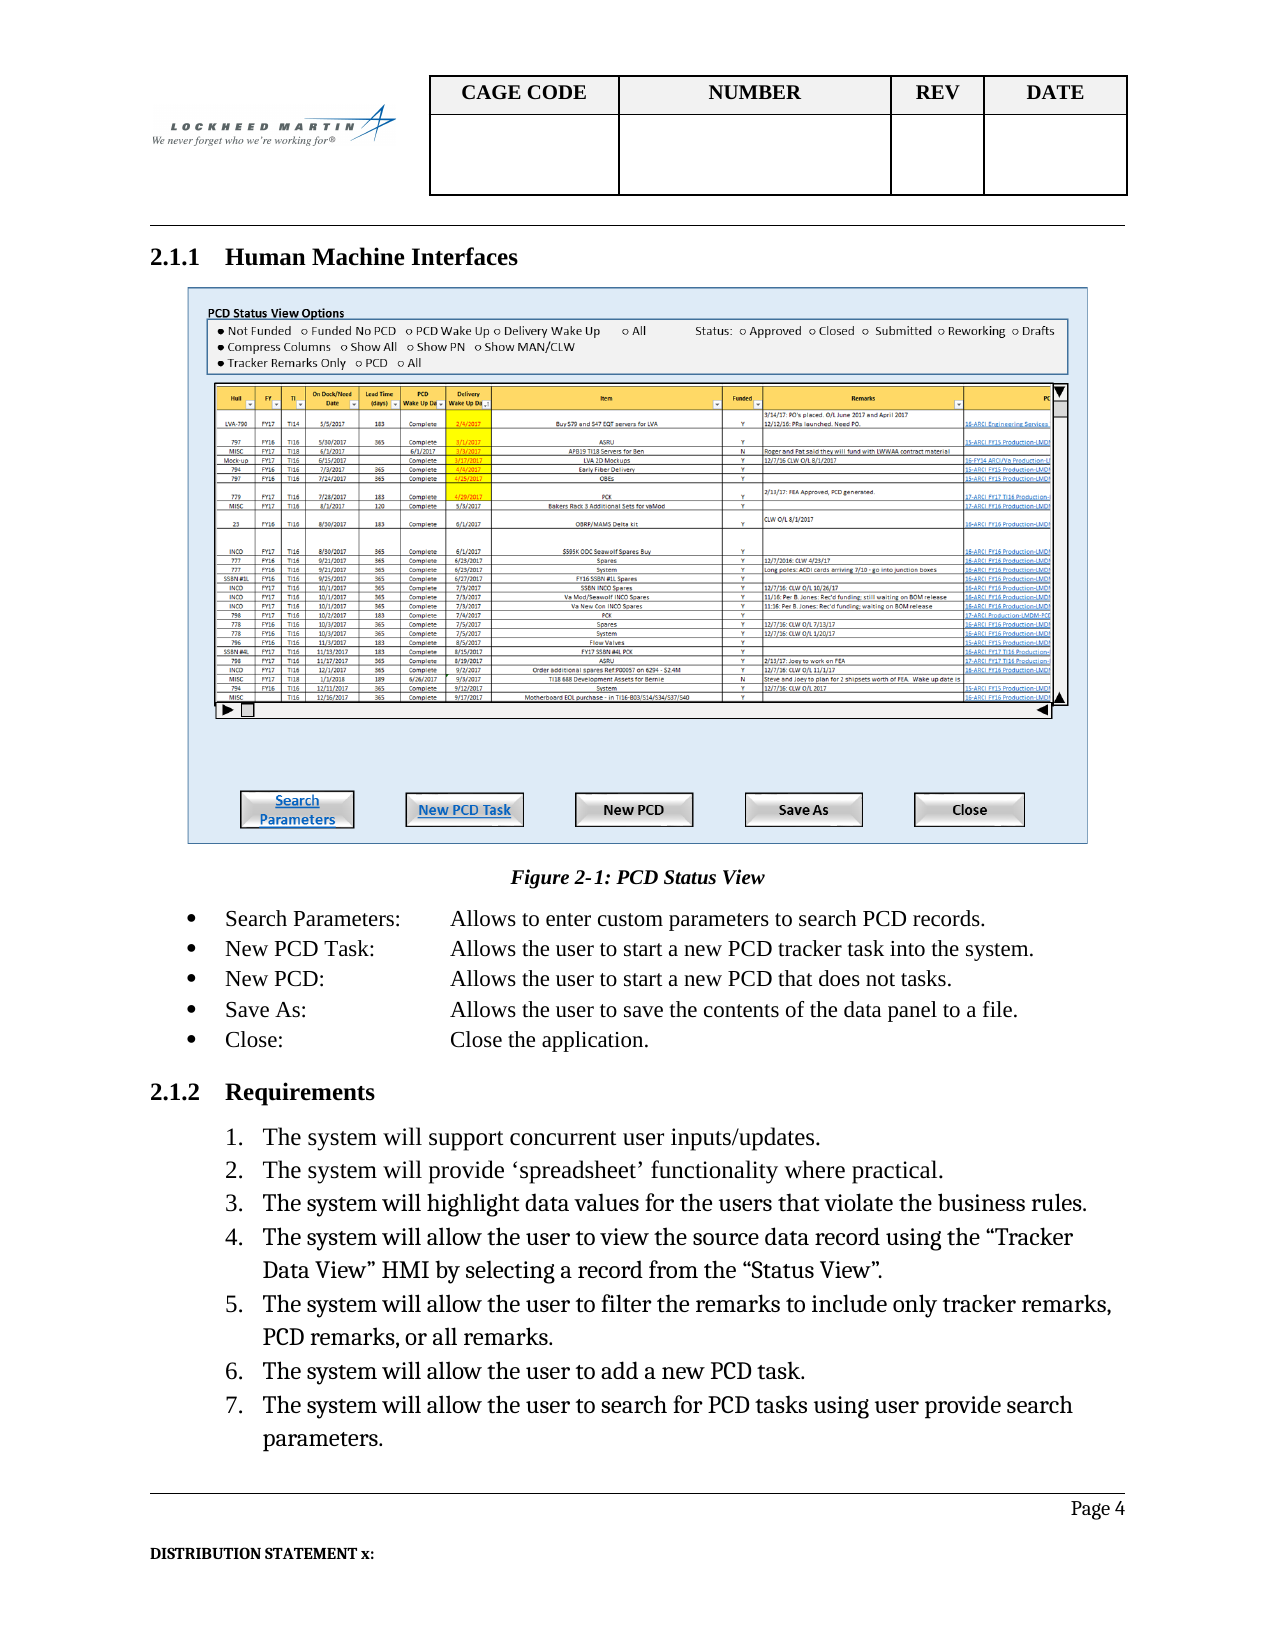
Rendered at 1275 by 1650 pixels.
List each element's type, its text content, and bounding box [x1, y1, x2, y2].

subtitle Requirements [150, 1077, 1125, 1106]
list The system will allow the user to search for PCD tasks using user provide search parameters. [225, 1390, 1125, 1453]
picture [152, 104, 397, 146]
list New PCD: Allows the user to start a new PCD that does not tasks. [187, 965, 1125, 992]
list The system will highlight data values for the users that violate the business rules. [225, 1188, 1125, 1218]
list New PCD Task: Allows the user to start a new PCD tracker task into the system. [187, 935, 1125, 962]
list Search Parameters: Allows to enter custom parameters to search PCD records. [187, 905, 1125, 931]
list The system will allow the user to view the source data record using the “Tracker Data View” HMI by selecting a record from the “Status View”. [225, 1222, 1125, 1285]
list Close: Close the application. [187, 1026, 1125, 1052]
list The system will allow the user to add a new PCD task. [225, 1356, 1125, 1386]
list Save As: Allows the user to save the contents of the data panel to a file. [187, 996, 1125, 1022]
picture [187, 287, 1088, 844]
list The system will support concurrent user inputs/updates. [225, 1122, 1125, 1151]
subtitle Human Machine Interfaces [150, 242, 1125, 271]
list The system will allow the user to filter the remarks to include only tracker remarks, PCD remarks, or all remarks. [225, 1289, 1125, 1352]
list The system will provide ‘spreadsheet’ functionality where practical. [225, 1155, 1125, 1184]
